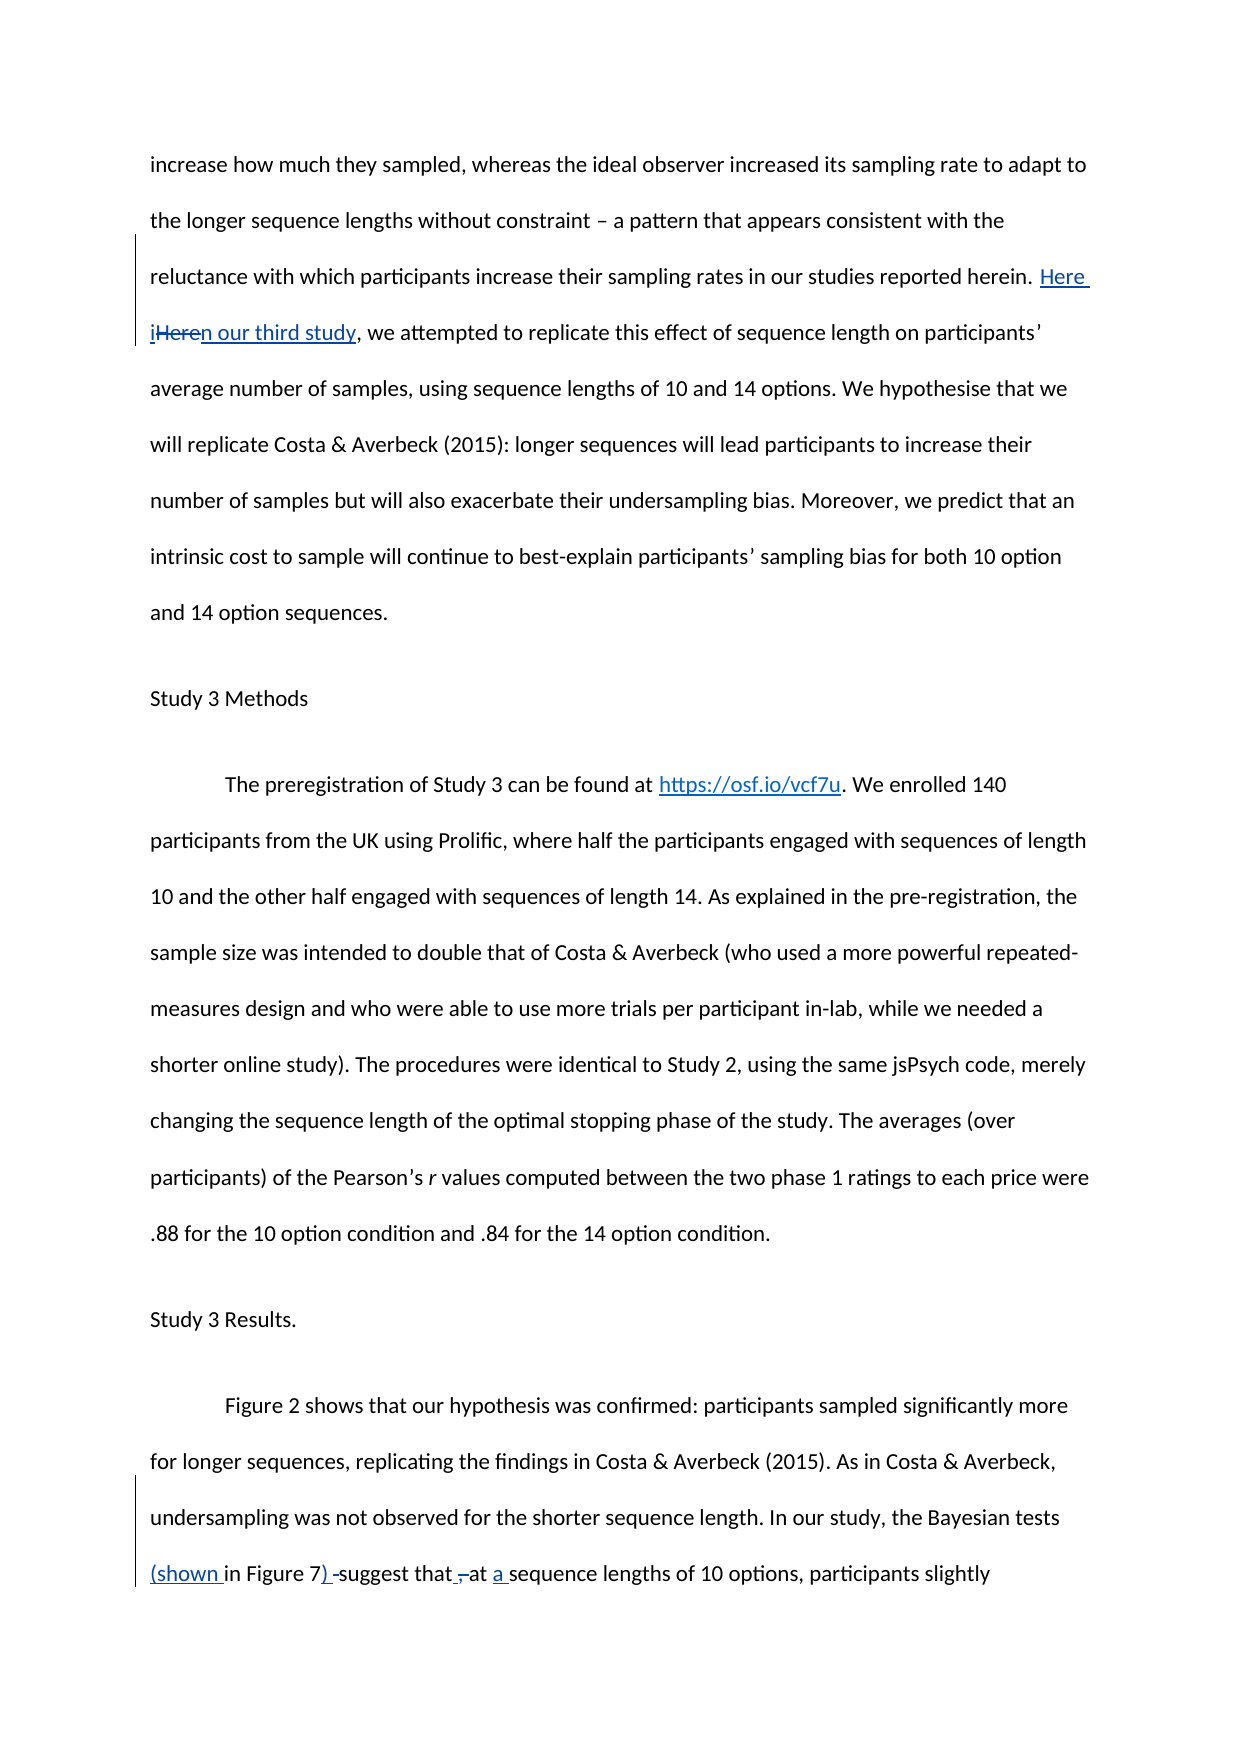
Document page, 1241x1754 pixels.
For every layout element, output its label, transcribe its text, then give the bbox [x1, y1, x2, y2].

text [150, 150, 1090, 626]
text Study 3 Results. [150, 1305, 1090, 1333]
text The preregistration of Study 3 can be found at https://osf.io/vcf7u. We enrolled 140 participants from the UK using Prolific, where half the participants engaged with sequences of length 10 and the other half engaged with sequences of length 14. As explained in the pre-registration, the sample size was intended to double that of Costa & Averbeck (who used a more powerful repeated-measures design and who were able to use more trials per participant in-lab, while we needed a shorter online study). The procedures were identical to Study 2, using the same jsPsych code, merely changing the sequence length of the optimal stopping phase of the study. The averages (over participants) of the Pearson’s r values computed between the two phase 1 ratings to each price were .88 for the 10 option condition and .84 for the 14 option condition. [150, 770, 1090, 1247]
text Study 3 Methods [150, 684, 1090, 712]
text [150, 1391, 1090, 1587]
